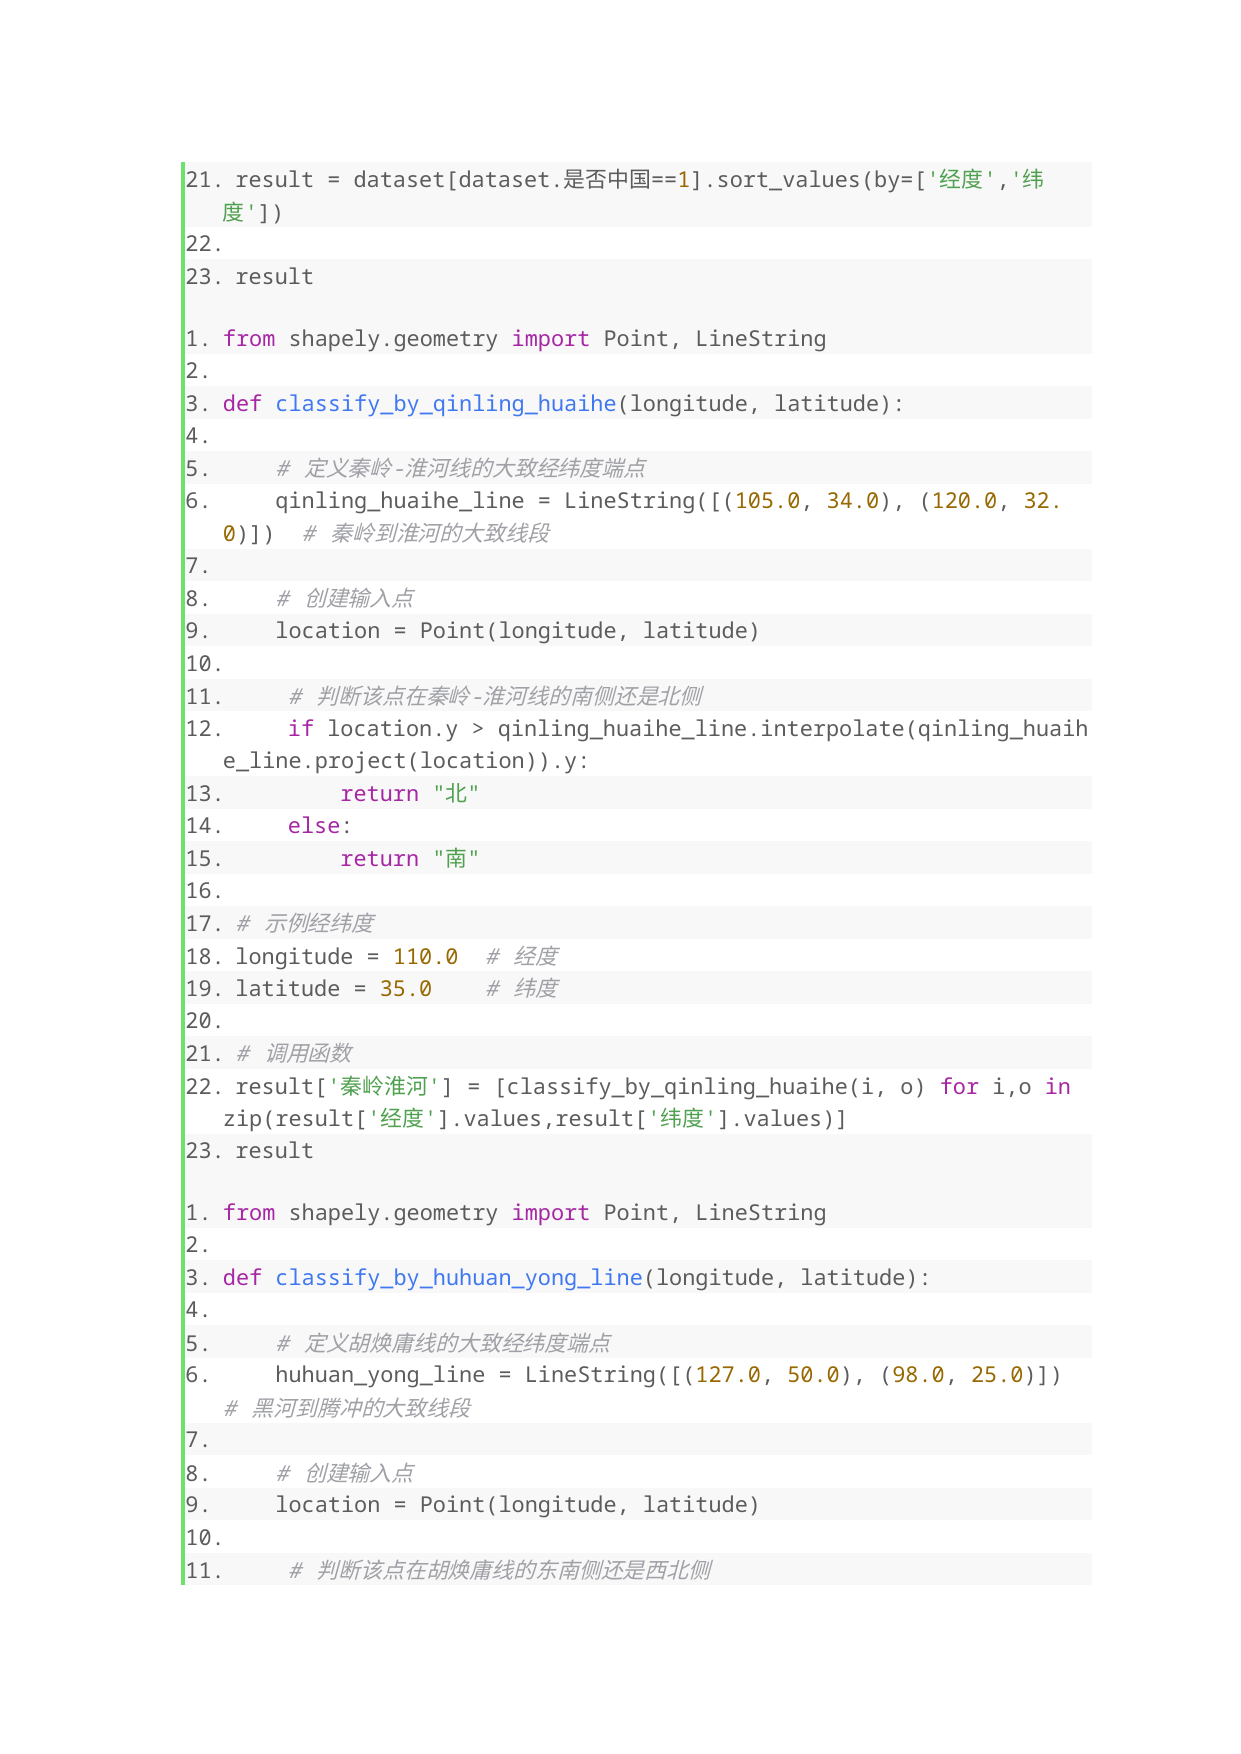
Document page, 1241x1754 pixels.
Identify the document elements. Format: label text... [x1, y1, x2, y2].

list huhuan_yong_line = LineString([(127.0, 50.0), (98.0, 25.0)]) # 黑河到腾冲的大致线段 [185, 1358, 1092, 1423]
list # 创建输入点 [185, 581, 1092, 614]
list else: [185, 809, 1092, 841]
list return "北" [185, 776, 1092, 809]
list result [185, 259, 1092, 292]
list from shapely.geometry import Point, LineString [185, 321, 1092, 354]
list if location.y > qinling_huaihe_line.interpolate(qinling_huaihe_line.project(location)).y: [185, 711, 1092, 776]
list # 判断该点在胡焕庸线的东南侧还是西北侧 [185, 1553, 1092, 1585]
list result = dataset[dataset.是否中国==1].sort_values(by=['经度','纬度']) [185, 162, 1092, 227]
list result['秦岭淮河'] = [classify_by_qinling_huaihe(i, o) for i,o in zip(result['经度'].values,result['纬度'].values)] [185, 1069, 1092, 1134]
list # 创建输入点 [185, 1455, 1092, 1488]
list longitude = 110.0 # 经度 [185, 939, 1092, 971]
list location = Point(longitude, latitude) [185, 1488, 1092, 1520]
list # 定义秦岭-淮河线的大致经纬度端点 [185, 451, 1092, 484]
list # 调用函数 [185, 1036, 1092, 1069]
list result [185, 1134, 1092, 1166]
list return "南" [185, 841, 1092, 874]
list from shapely.geometry import Point, LineString [185, 1195, 1092, 1228]
list location = Point(longitude, latitude) [185, 614, 1092, 646]
list # 示例经纬度 [185, 906, 1092, 939]
list qinling_huaihe_line = LineString([(105.0, 34.0), (120.0, 32.0)]) # 秦岭到淮河的大致线段 [185, 484, 1092, 549]
list latitude = 35.0 # 纬度 [185, 971, 1092, 1004]
list # 判断该点在秦岭-淮河线的南侧还是北侧 [185, 679, 1092, 711]
list def classify_by_qinling_huaihe(longitude, latitude): [185, 386, 1092, 419]
list def classify_by_huhuan_yong_line(longitude, latitude): [185, 1260, 1092, 1293]
list # 定义胡焕庸线的大致经纬度端点 [185, 1325, 1092, 1358]
